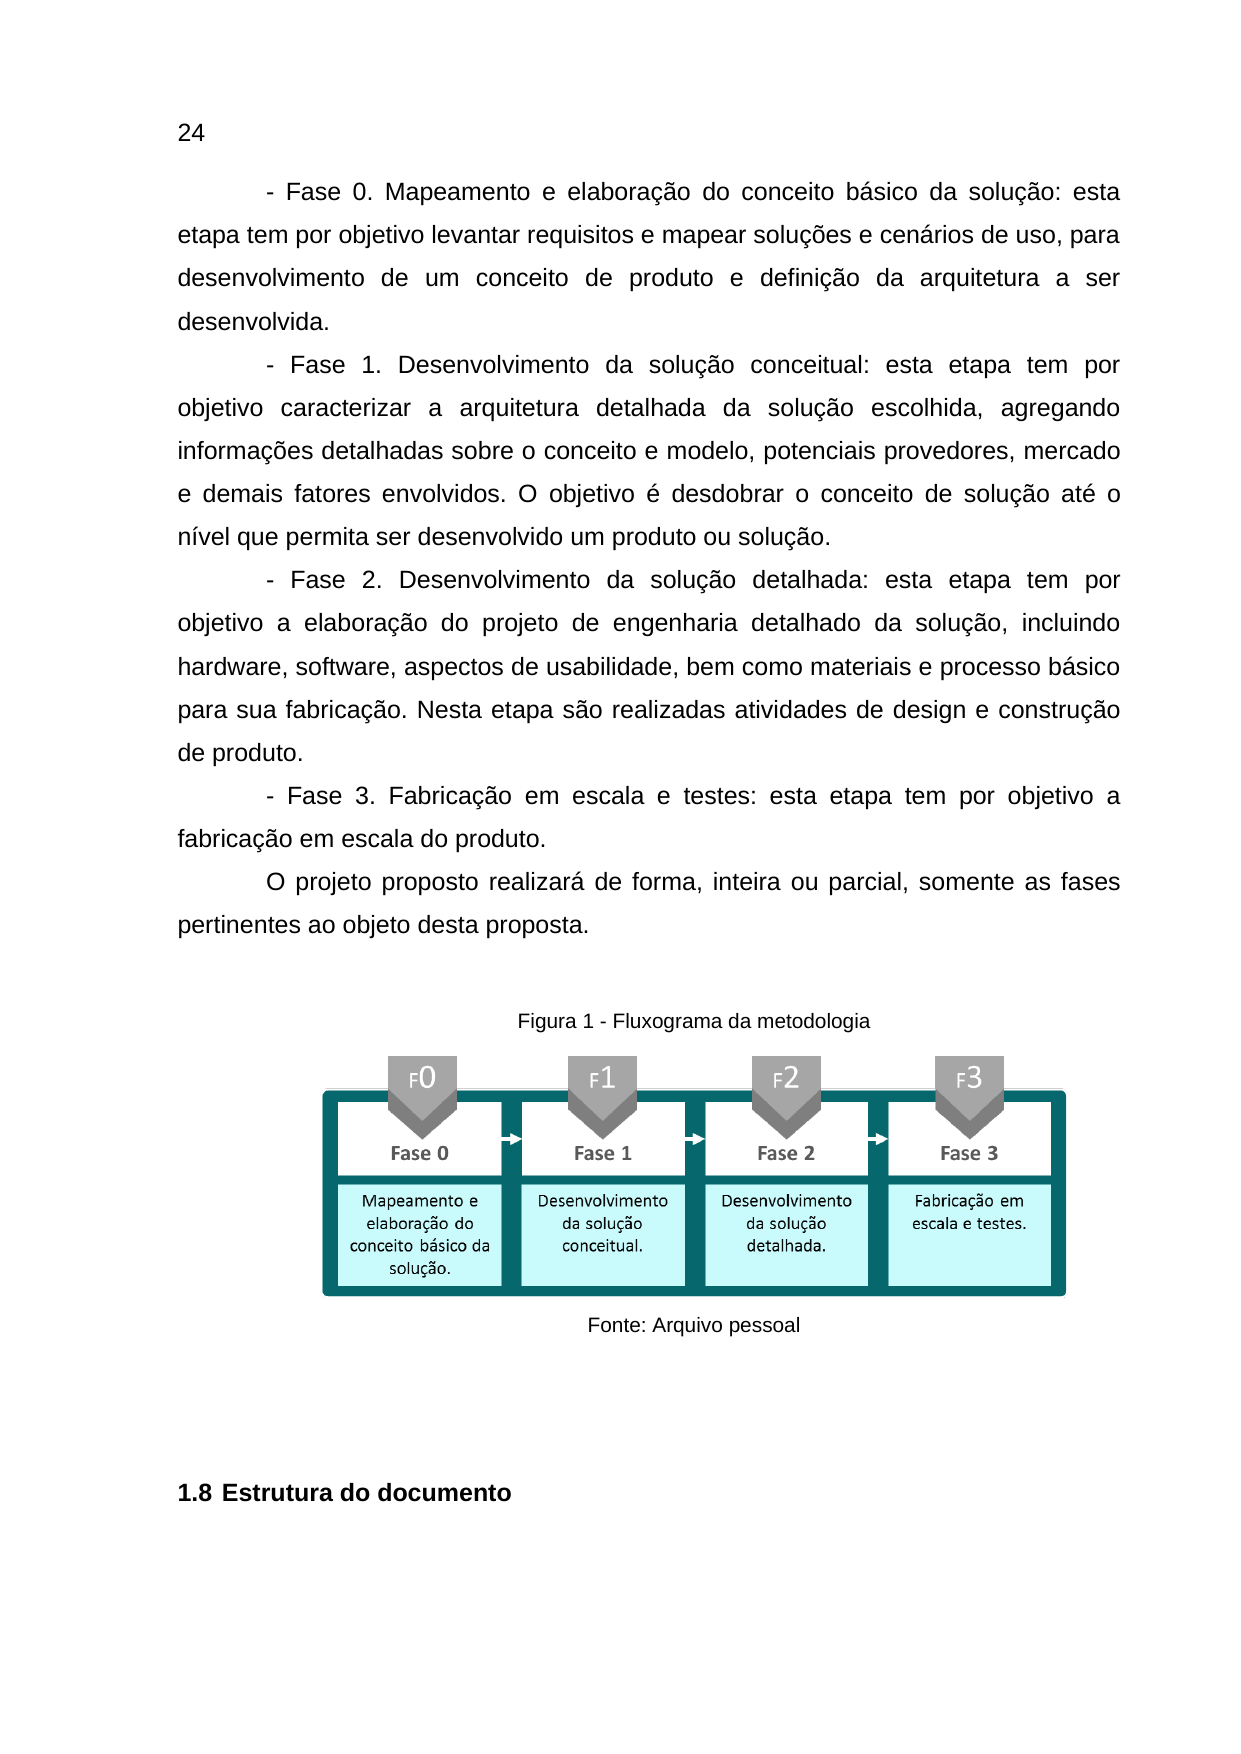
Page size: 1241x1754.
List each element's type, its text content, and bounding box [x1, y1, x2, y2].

text - Fase 0. Mapeamento e elaboração do conceito básico da solução: esta etapa tem por objetivo levantar requisitos e mapear soluções e cenários de uso, para desenvolvimento de um conceito de produto e definição da arquitetura a ser desenvolvida. [177, 177, 1122, 335]
text - Fase 3. Fabricação em escala e testes: esta etapa tem por objetivo a fabricação em escala do produto. [177, 781, 1122, 853]
text Figura 1 - Fluxograma da metodologia [177, 1009, 1122, 1033]
subtitle Estrutura do documento [177, 1478, 1122, 1506]
text - Fase 1. Desenvolvimento da solução conceitual: esta etapa tem por objetivo caracterizar a arquitetura detalhada da solução escolhida, agregando informações detalhadas sobre o conceito e modelo, potenciais provedores, mercado e demais fatores envolvidos. O objetivo é desdobrar o conceito de solução até o nível que permita ser desenvolvido um produto ou solução. [177, 350, 1122, 551]
picture [320, 1045, 1068, 1298]
text O projeto proposto realizará de forma, inteira ou parcial, somente as fases pertinentes ao objeto desta proposta. [177, 867, 1122, 939]
text - Fase 2. Desenvolvimento da solução detalhada: esta etapa tem por objetivo a elaboração do projeto de engenharia detalhado da solução, incluindo hardware, software, aspectos de usabilidade, bem como materiais e processo básico para sua fabricação. Nesta etapa são realizadas atividades de design e construção de produto. [177, 565, 1122, 767]
text Fonte: Arquivo pessoal [177, 1312, 1122, 1336]
